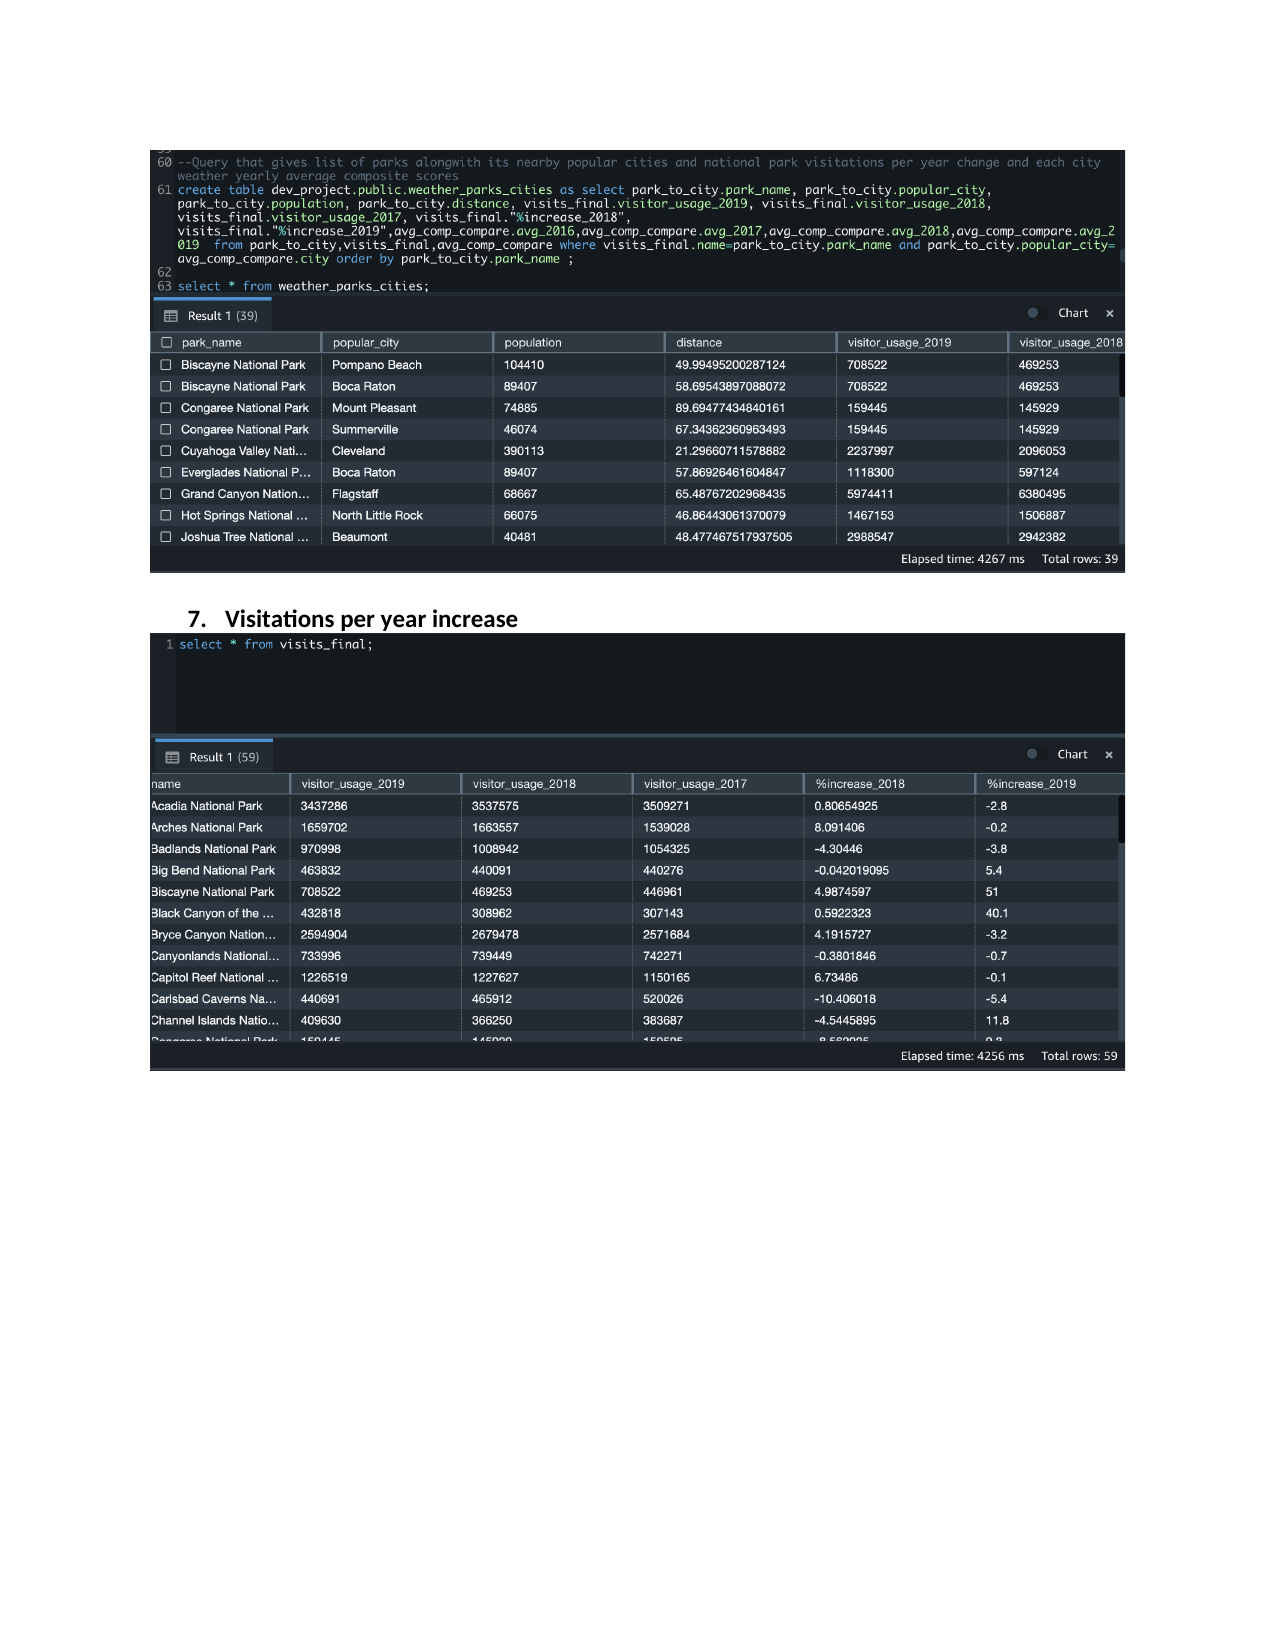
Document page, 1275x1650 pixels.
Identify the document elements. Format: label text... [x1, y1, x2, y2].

picture [150, 150, 1125, 573]
list Visitations per year increase [187, 603, 1125, 633]
picture [150, 633, 1125, 1071]
